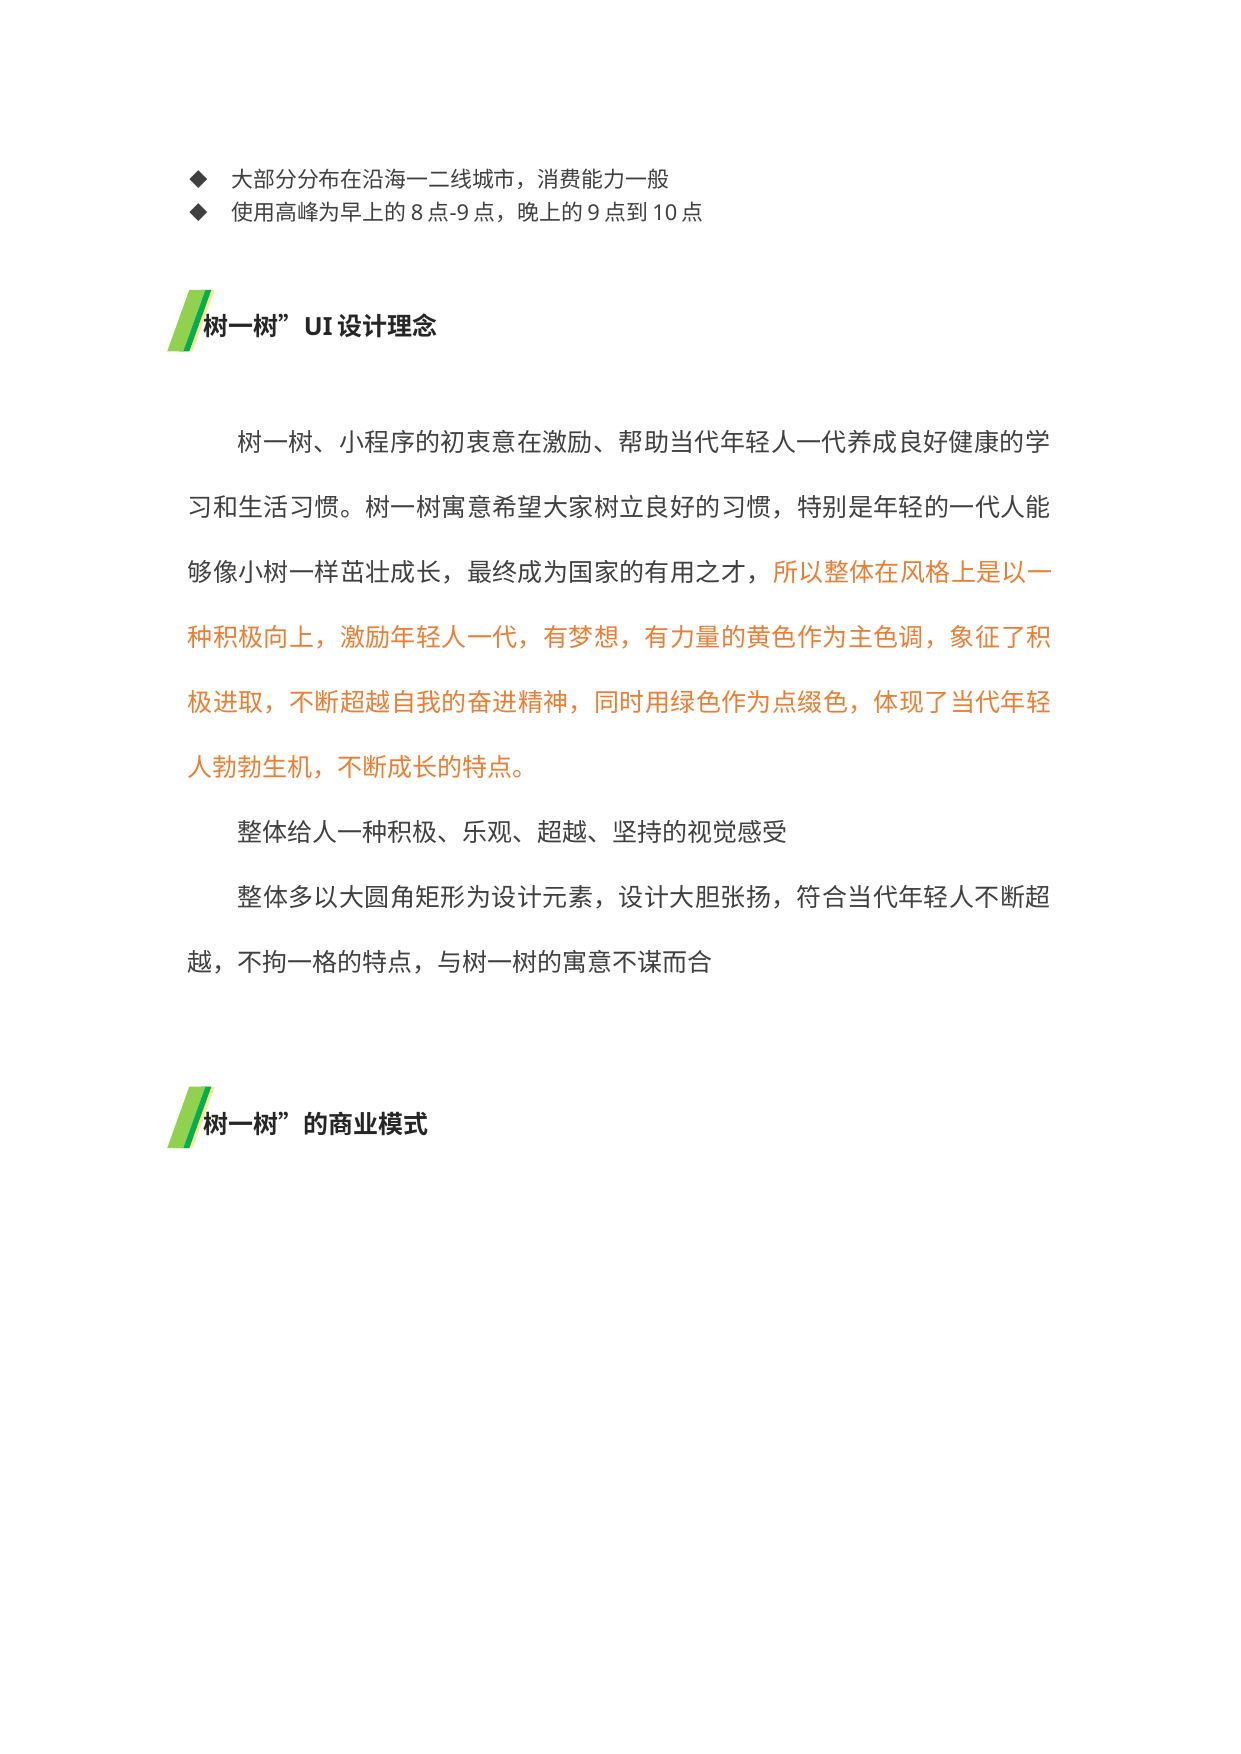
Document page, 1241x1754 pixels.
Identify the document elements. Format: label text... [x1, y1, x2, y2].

text 树一树、小程序的初衷意在激励、帮助当代年轻人一代养成良好健康的学习和生活习惯。树一树寓意希望大家树立良好的习惯，特别是年轻的一代人能够像小树一样茁壮成长，最终成为国家的有用之才，所以整体在风格上是以一种积极向上，激励年轻人一代，有梦想，有力量的黄色作为主色调，象征了积极进取，不断超越自我的奋进精神，同时用绿色作为点缀色，体现了当代年轻人勃勃生机，不断成长的特点。 [187, 408, 1053, 798]
list 使用高峰为早上的8点-9点，晚上的9点到10点 [187, 194, 1053, 227]
text “树一树”的商业模式 [187, 1090, 1053, 1155]
text 整体多以大圆角矩形为设计元素，设计大胆张扬，符合当代年轻人不断超越，不拘一格的特点，与树一树的寓意不谋而合 [187, 863, 1053, 993]
list 大部分分布在沿海一二线城市，消费能力一般 [187, 162, 1053, 194]
text “树一树”UI设计理念 [187, 292, 1053, 357]
text 整体给人一种积极、乐观、超越、坚持的视觉感受 [187, 798, 1053, 863]
